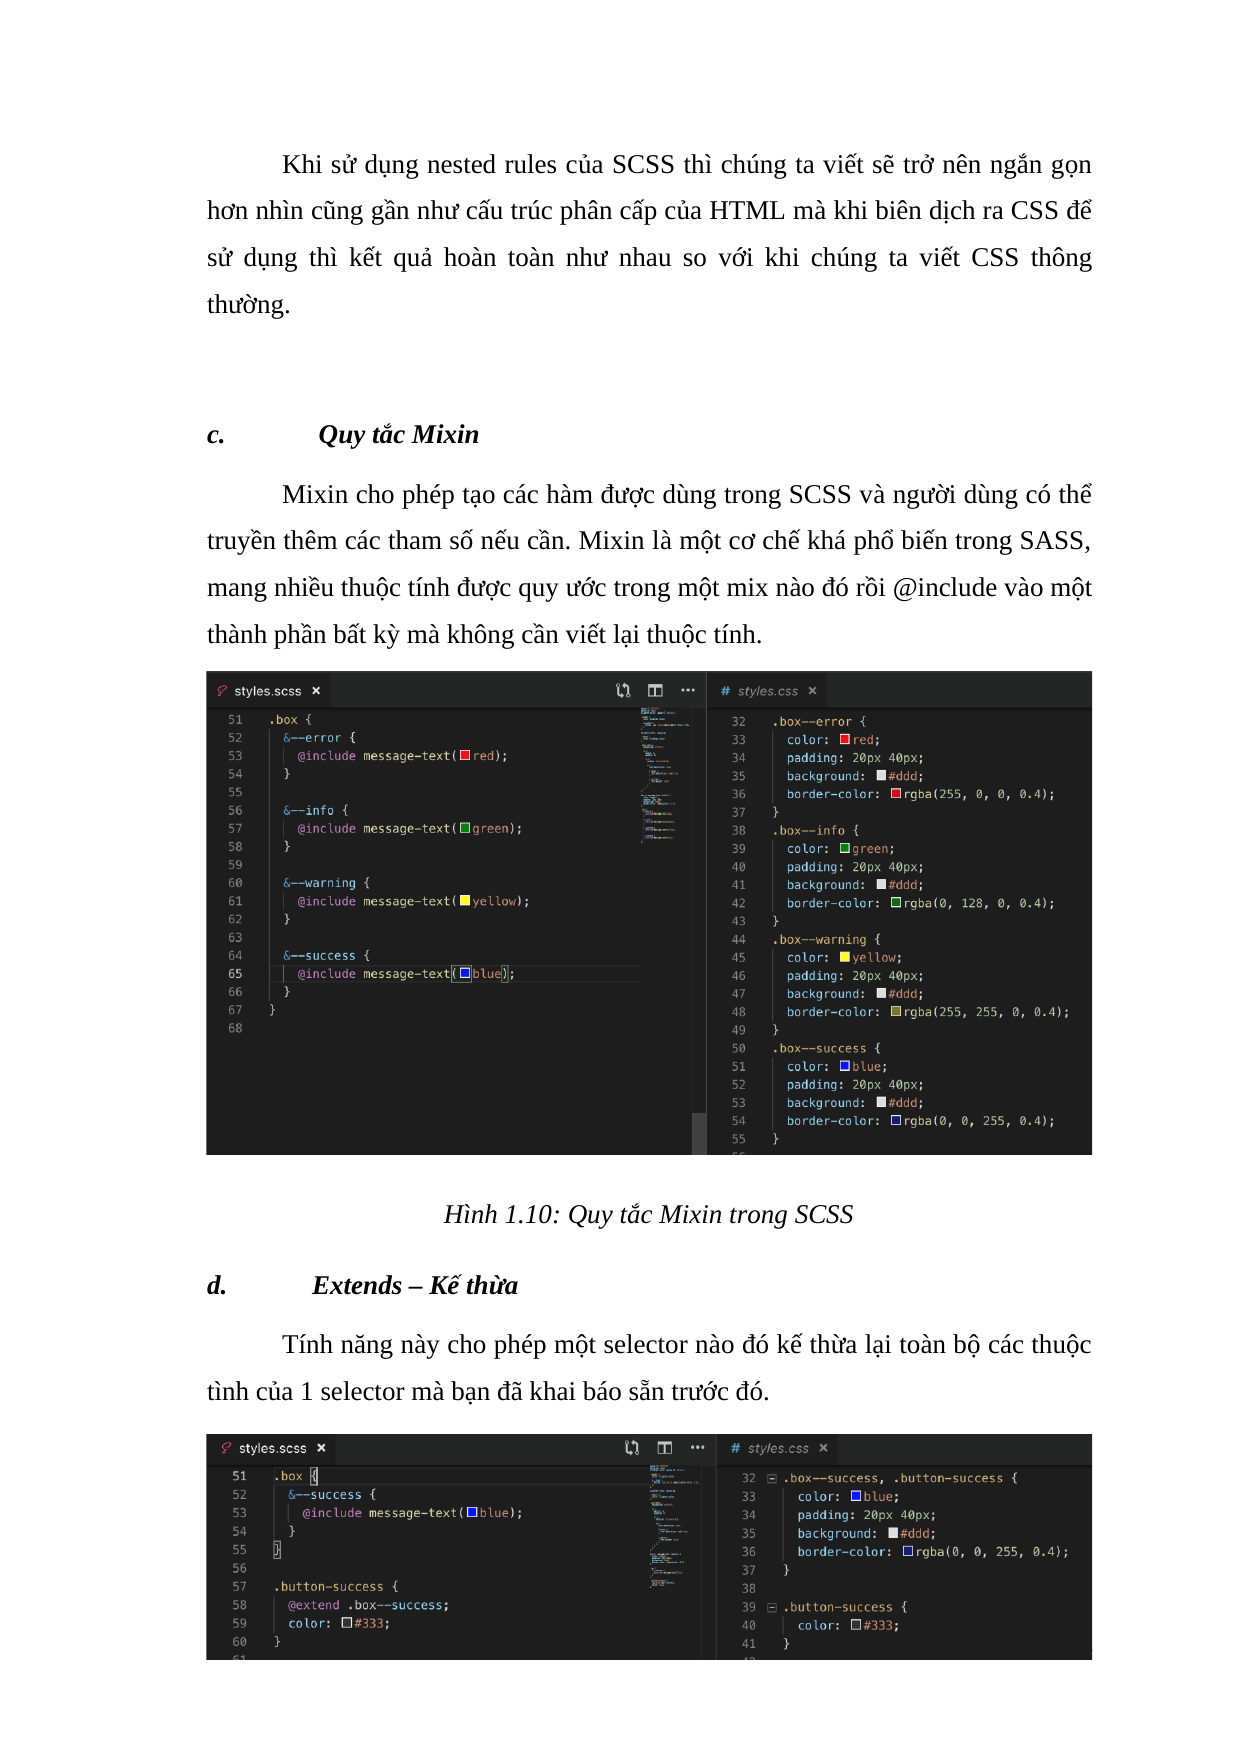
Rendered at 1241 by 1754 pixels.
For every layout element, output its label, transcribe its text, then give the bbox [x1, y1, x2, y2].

text Tính năng này cho phép một selector nào đó kế thừa lại toàn bộ các thuộc tình của 1 selector mà bạn đã khai báo sẵn trước đó. [207, 1329, 1092, 1406]
text Hình 1.10: Quy tắc Mixin trong SCSS [207, 1155, 1092, 1229]
text Khi sử dụng nested rules của SCSS thì chúng ta viết sẽ trở nên ngắn gọn hơn nhìn cũng gần như cấu trúc phân cấp của HTML mà khi biên dịch ra CSS để sử dụng thì kết quả hoàn toàn như nhau so với khi chúng ta viết CSS thông thường. [207, 148, 1092, 319]
subtitle Quy tắc Mixin [207, 418, 1092, 450]
text Mixin cho phép tạo các hàm được dùng trong SCSS và người dùng có thể truyền thêm các tham số nếu cần. Mixin là một cơ chế khá phổ biến trong SASS, mang nhiều thuộc tính được quy ước trong một mix nào đó rồi @include vào một thành phần bất kỳ mà không cần viết lại thuộc tính. [207, 478, 1092, 649]
picture [206, 1434, 1093, 1660]
picture [206, 671, 1093, 1155]
subtitle Extends – Kế thừa [207, 1269, 1092, 1301]
